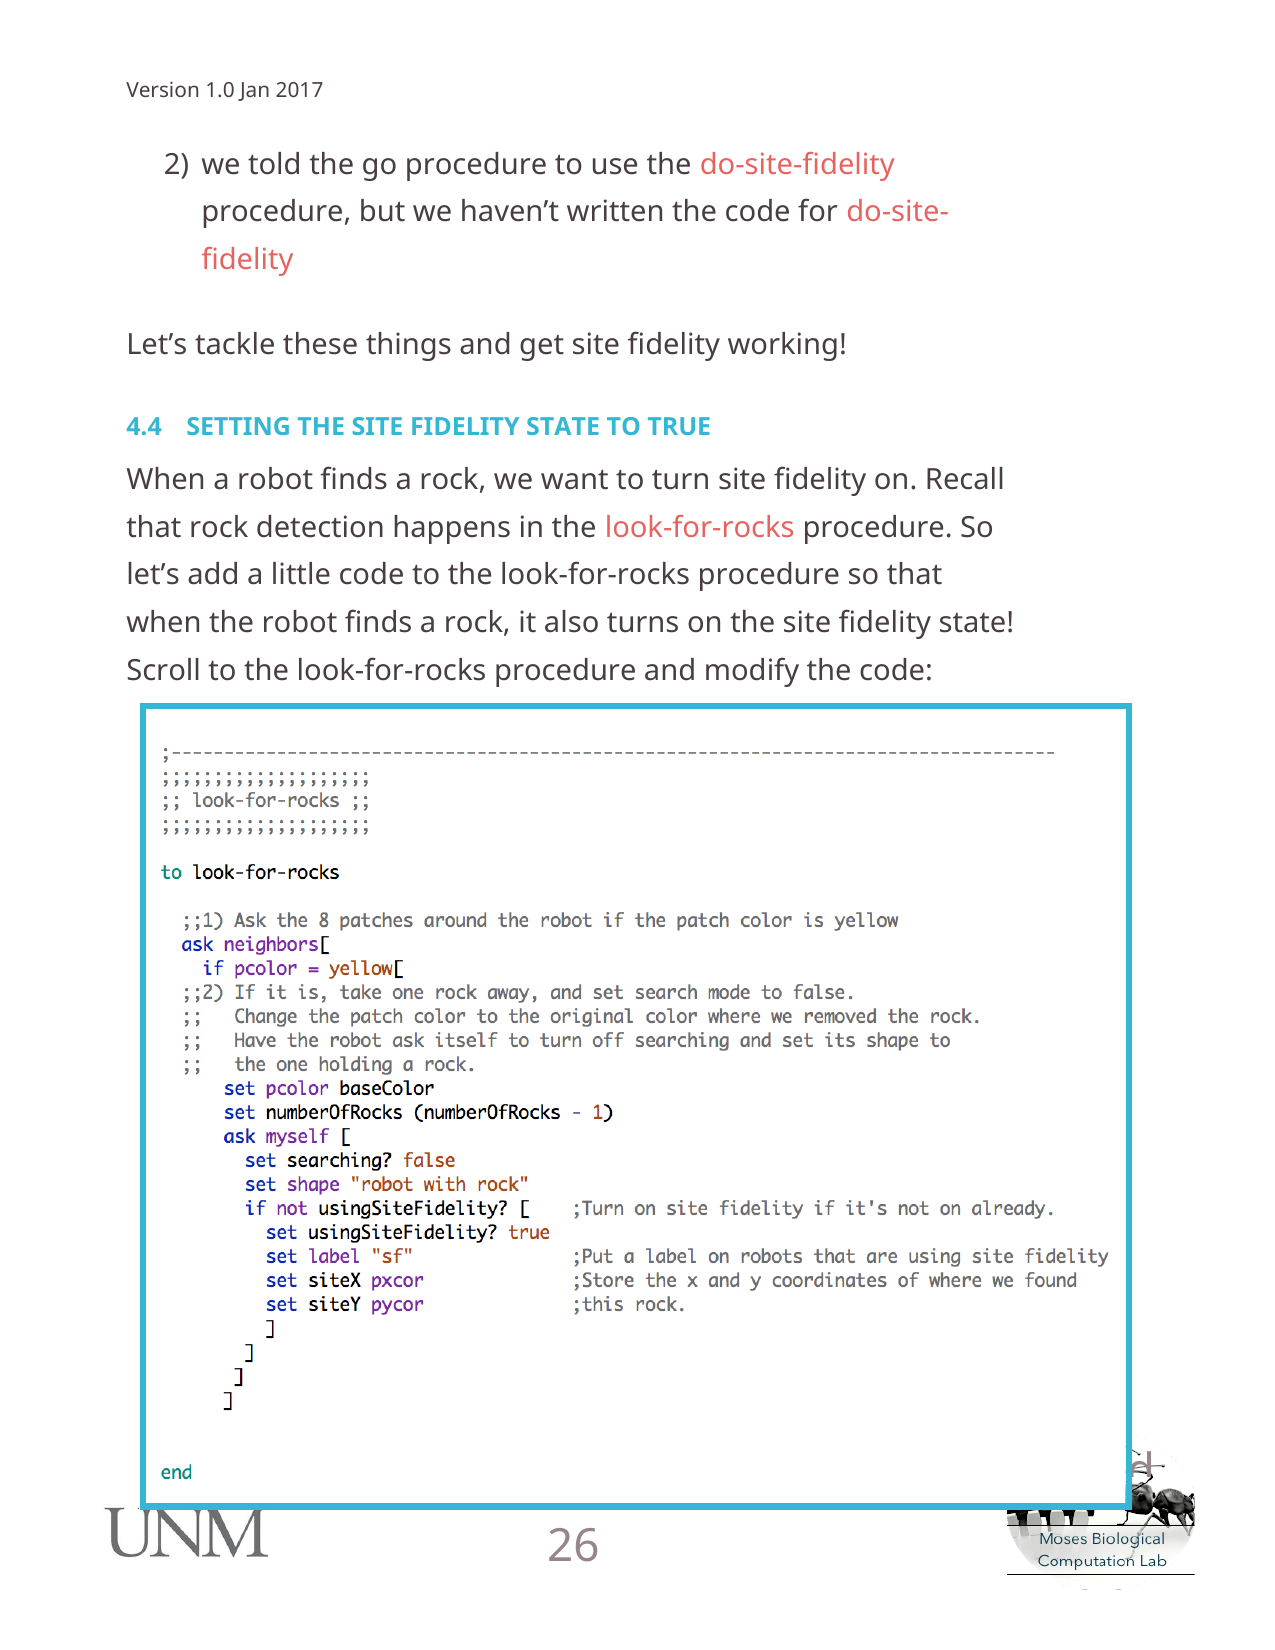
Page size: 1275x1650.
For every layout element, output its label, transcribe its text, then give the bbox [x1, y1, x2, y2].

picture [103, 1430, 269, 1558]
text Let’s tackle these things and get site fidelity working! [126, 323, 1020, 363]
text When a robot finds a rock, we want to turn site fidelity on. Recall that rock detection happens in the look-for-rocks procedure. So let’s add a little code to the look-for-rocks procedure so that when the robot finds a rock, it also turns on the site fidelity state! Scroll to the look-for-rocks procedure and modify the code: [126, 458, 1020, 688]
subtitle setting the site fidelity state to true [126, 408, 1020, 443]
picture [146, 709, 1126, 1503]
list we told the go procedure to use the do-site-fidelity procedure, but we haven’t written the code for do-site-fidelity [163, 143, 1020, 278]
picture [1007, 1431, 1195, 1590]
